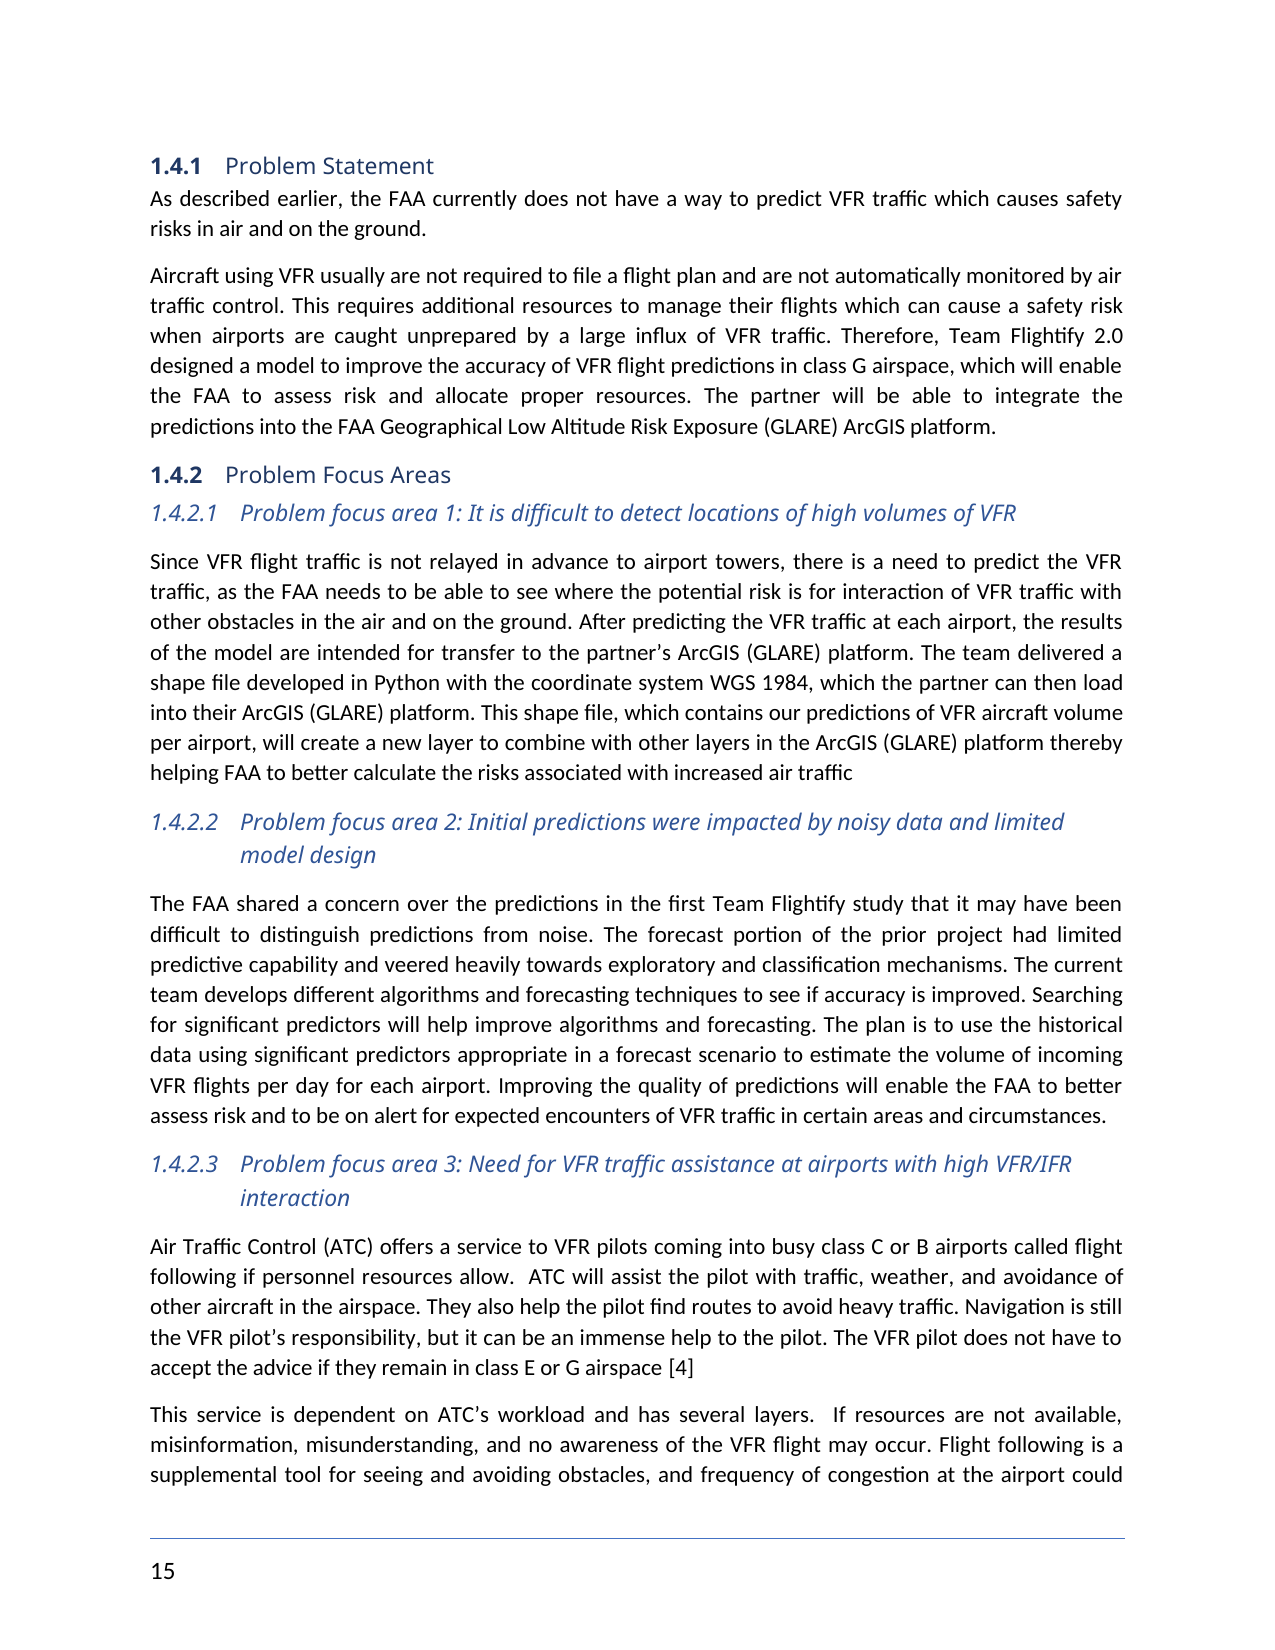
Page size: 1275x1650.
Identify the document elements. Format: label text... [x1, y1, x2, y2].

text Air Traffic Control (ATC) offers a service to VFR pilots coming into busy class C or B airports called flight following if personnel resources allow. ATC will assist the pilot with traffic, weather, and avoidance of other aircraft in the airspace. They also help the pilot find routes to avoid heavy traffic. Navigation is still the VFR pilot’s responsibility, but it can be an immense help to the pilot. The VFR pilot does not have to accept the advice if they remain in class E or G airspace [150, 1232, 1125, 1381]
text As described earlier, the FAA currently does not have a way to predict VFR traffic which causes safety risks in air and on the ground. [150, 184, 1125, 242]
text Aircraft using VFR usually are not required to file a flight plan and are not automatically monitored by air traffic control. This requires additional resources to manage their flights which can cause a safety risk when airports are caught unprepared by a large influx of VFR traffic. Therefore, Team Flightify 2.0 designed a model to improve the accuracy of VFR flight predictions in class G airspace, which will enable the FAA to assess risk and allocate proper resources. The partner will be able to integrate the predictions into the FAA Geographical Low Altitude Risk Exposure (GLARE) ArcGIS platform. [150, 261, 1125, 440]
subtitle Problem Statement [150, 150, 1125, 181]
subtitle Problem focus area 3: Need for VFR traffic assistance at airports with high VFR/IFR interaction [150, 1148, 1125, 1213]
subtitle Problem focus area 1: It is difficult to detect locations of high volumes of VFR [150, 497, 1125, 528]
subtitle Problem Focus Areas [150, 459, 1125, 490]
text The FAA shared a concern over the predictions in the first Team Flightify study that it may have been difficult to distinguish predictions from noise. The forecast portion of the prior project had limited predictive capability and veered heavily towards exploratory and classification mechanisms. The current team develops different algorithms and forecasting techniques to see if accuracy is improved. Searching for significant predictors will help improve algorithms and forecasting. The plan is to use the historical data using significant predictors appropriate in a forecast scenario to estimate the volume of incoming VFR flights per day for each airport. Improving the quality of predictions will enable the FAA to better assess risk and to be on alert for expected encounters of VFR traffic in certain areas and circumstances. [150, 889, 1125, 1129]
text Since VFR flight traffic is not relayed in advance to airport towers, there is a need to predict the VFR traffic, as the FAA needs to be able to see where the potential risk is for interaction of VFR traffic with other obstacles in the air and on the ground. After predicting the VFR traffic at each airport, the results of the model are intended for transfer to the partner’s ArcGIS (GLARE) platform. The team delivered a shape file developed in Python with the coordinate system WGS 1984, which the partner can then load into their ArcGIS (GLARE) platform. This shape file, which contains our predictions of VFR aircraft volume per airport, will create a new layer to combine with other layers in the ArcGIS (GLARE) platform thereby helping FAA to better calculate the risks associated with increased air traffic [150, 547, 1125, 787]
subtitle Problem focus area 2: Initial predictions were impacted by noisy data and limited model design [150, 805, 1125, 870]
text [150, 1400, 1125, 1488]
